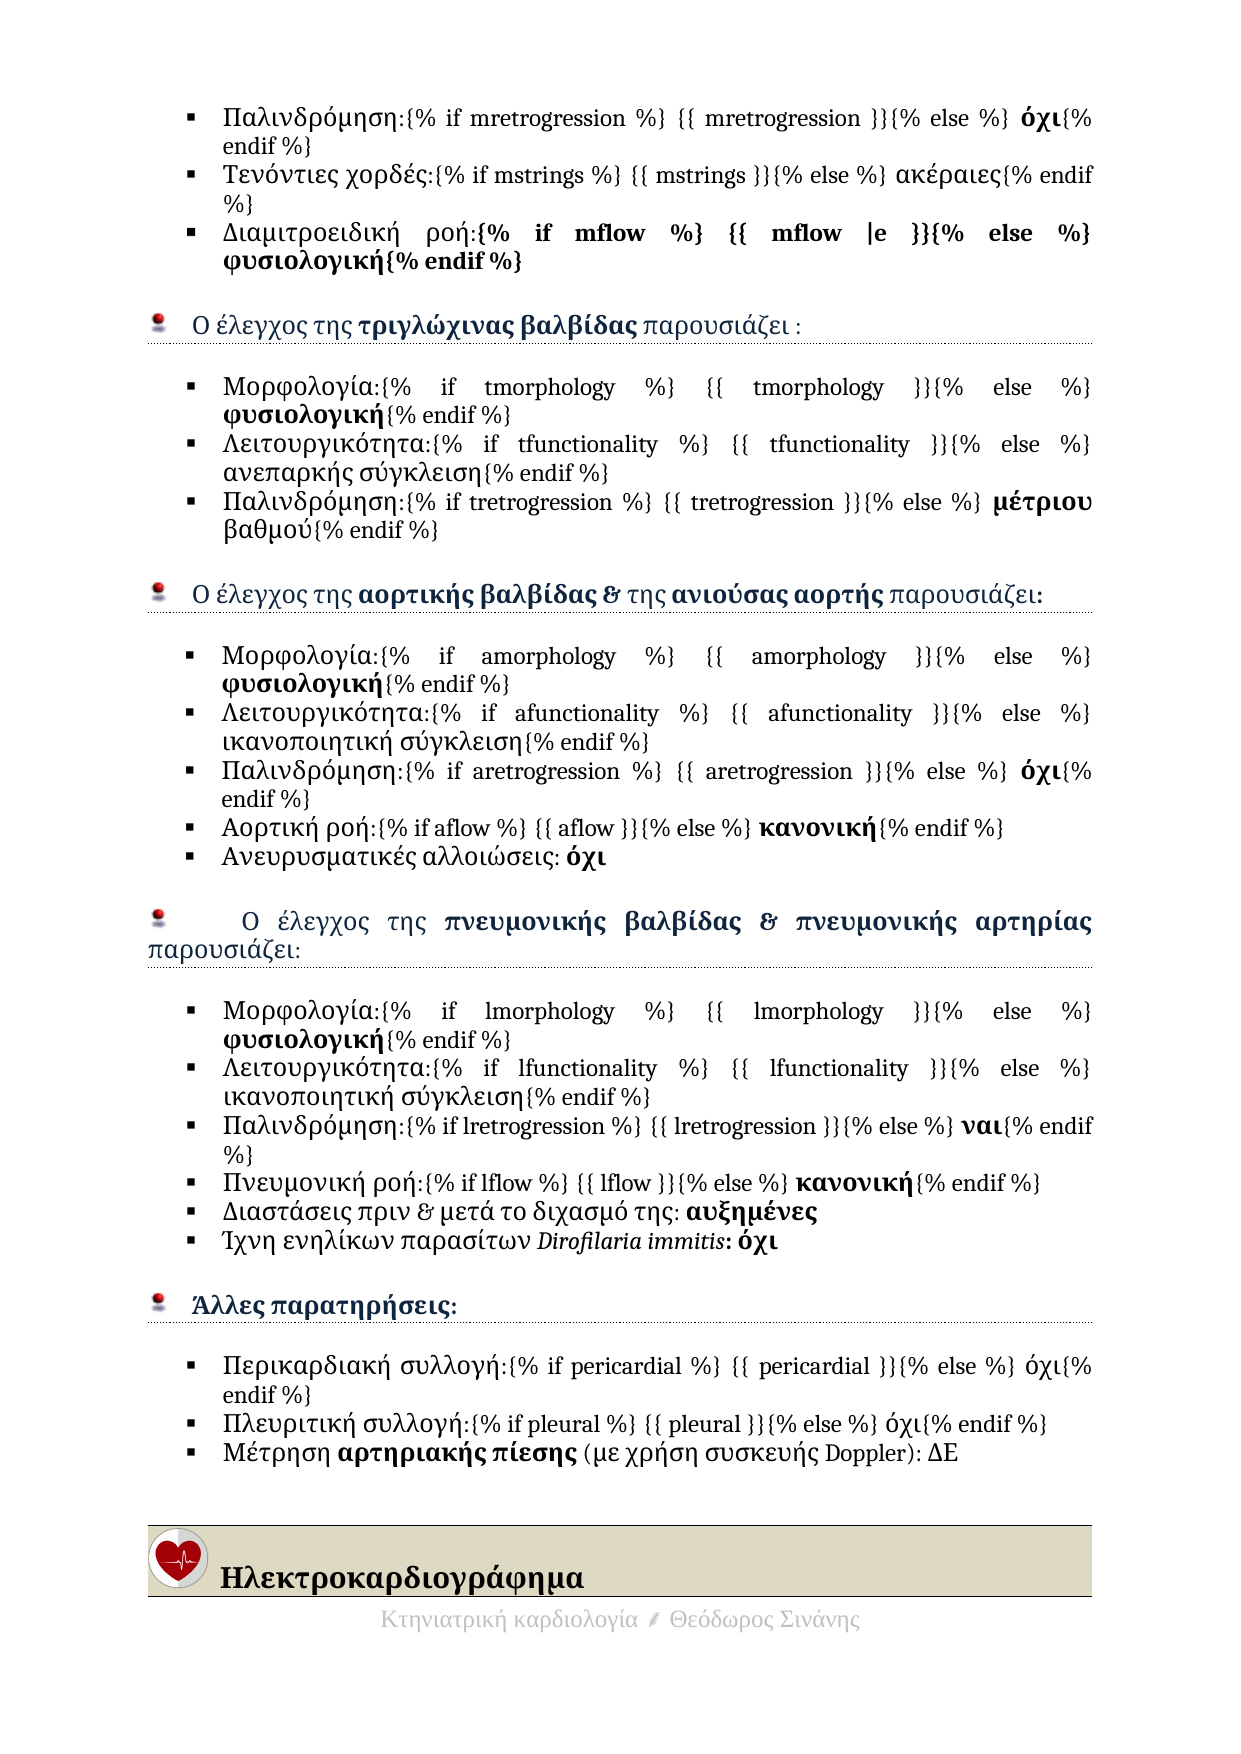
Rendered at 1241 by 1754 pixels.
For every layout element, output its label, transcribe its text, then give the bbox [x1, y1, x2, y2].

list Διαστάσεις πριν & μετά το διχασμό της: αυξημένες [185, 1198, 1092, 1227]
list Μορφολογία:{% if lmorphology %} {{ lmorphology }}{% else %} φυσιολογική{% endif %} [185, 997, 1092, 1054]
text Άλλες παρατηρήσεις: [148, 1284, 1092, 1323]
list Παλινδρόμηση:{% if lretrogression %} {{ lretrogression }}{% else %} ναι{% endif %} [185, 1112, 1092, 1169]
list Παλινδρόμηση:{% if aretrogression %} {{ aretrogression }}{% else %} όχι{% endif %} [184, 757, 1092, 814]
list Πλευριτική συλλογή:{% if pleural %} {{ pleural }}{% else %} όχι{% endif %} [185, 1410, 1092, 1438]
list Μέτρηση αρτηριακής πίεσης (με χρήση συσκευής Doppler): ΔΕ [185, 1438, 1092, 1467]
list Λειτουργικότητα:{% if lfunctionality %} {{ lfunctionality }}{% else %} ικανοποιητική σύγκλειση{% endif %} [185, 1054, 1092, 1112]
picture [147, 304, 170, 335]
list Λειτουργικότητα:{% if tfunctionality %} {{ tfunctionality }}{% else %} ανεπαρκής σύγκλειση{% endif %} [185, 430, 1092, 487]
picture [147, 900, 170, 930]
list Ανευρυσματικές αλλοιώσεις: όχι [184, 843, 1092, 872]
list Αορτική ροή:{% if aflow %} {{ aflow }}{% else %} κανονική{% endif %} [184, 814, 1092, 843]
text Ο έλεγχος της τριγλώχινας βαλβίδας παρουσιάζει : [148, 305, 1092, 344]
list Παλινδρόμηση:{% if mretrogression %} {{ mretrogression }}{% else %} όχι{% endif %} [185, 103, 1092, 161]
list Μορφολογία:{% if tmorphology %} {{ tmorphology }}{% else %} φυσιολογική{% endif %} [185, 372, 1092, 430]
list Παλινδρόμηση:{% if tretrogression %} {{ tretrogression }}{% else %} μέτριου βαθμού{% endif %} [185, 487, 1092, 545]
picture [147, 1284, 170, 1314]
list Διαμιτροειδική ροή:{% if mflow %} {{ mflow |e }}{% else %} φυσιολογική{% endif %} [185, 218, 1092, 276]
picture [147, 1527, 209, 1589]
list Πνευμονική ροή:{% if lflow %} {{ lflow }}{% else %} κανονική{% endif %} [185, 1169, 1092, 1198]
text Ο έλεγχος της αορτικής βαλβίδας & της ανιούσας αορτής παρουσιάζει: [148, 574, 1092, 613]
list Λειτουργικότητα:{% if afunctionality %} {{ afunctionality }}{% else %} ικανοποιητική σύγκλειση{% endif %} [184, 699, 1092, 757]
text Ηλεκτροκαρδιογράφημα [148, 1526, 1092, 1596]
picture [147, 573, 170, 604]
list Μορφολογία:{% if amorphology %} {{ amorphology }}{% else %} φυσιολογική{% endif %} [184, 642, 1092, 699]
list Περικαρδιακή συλλογή:{% if pericardial %} {{ pericardial }}{% else %} όχι{% endif %} [185, 1352, 1092, 1410]
text Ο έλεγχος της πνευμονικής βαλβίδας & πνευμονικής αρτηρίας παρουσιάζει: [148, 900, 1092, 968]
list Τενόντιες χορδές:{% if mstrings %} {{ mstrings }}{% else %} ακέραιες{% endif %} [185, 161, 1092, 218]
list Ίχνη ενηλίκων παρασίτων Dirofilaria immitis: όχι [185, 1227, 1092, 1256]
